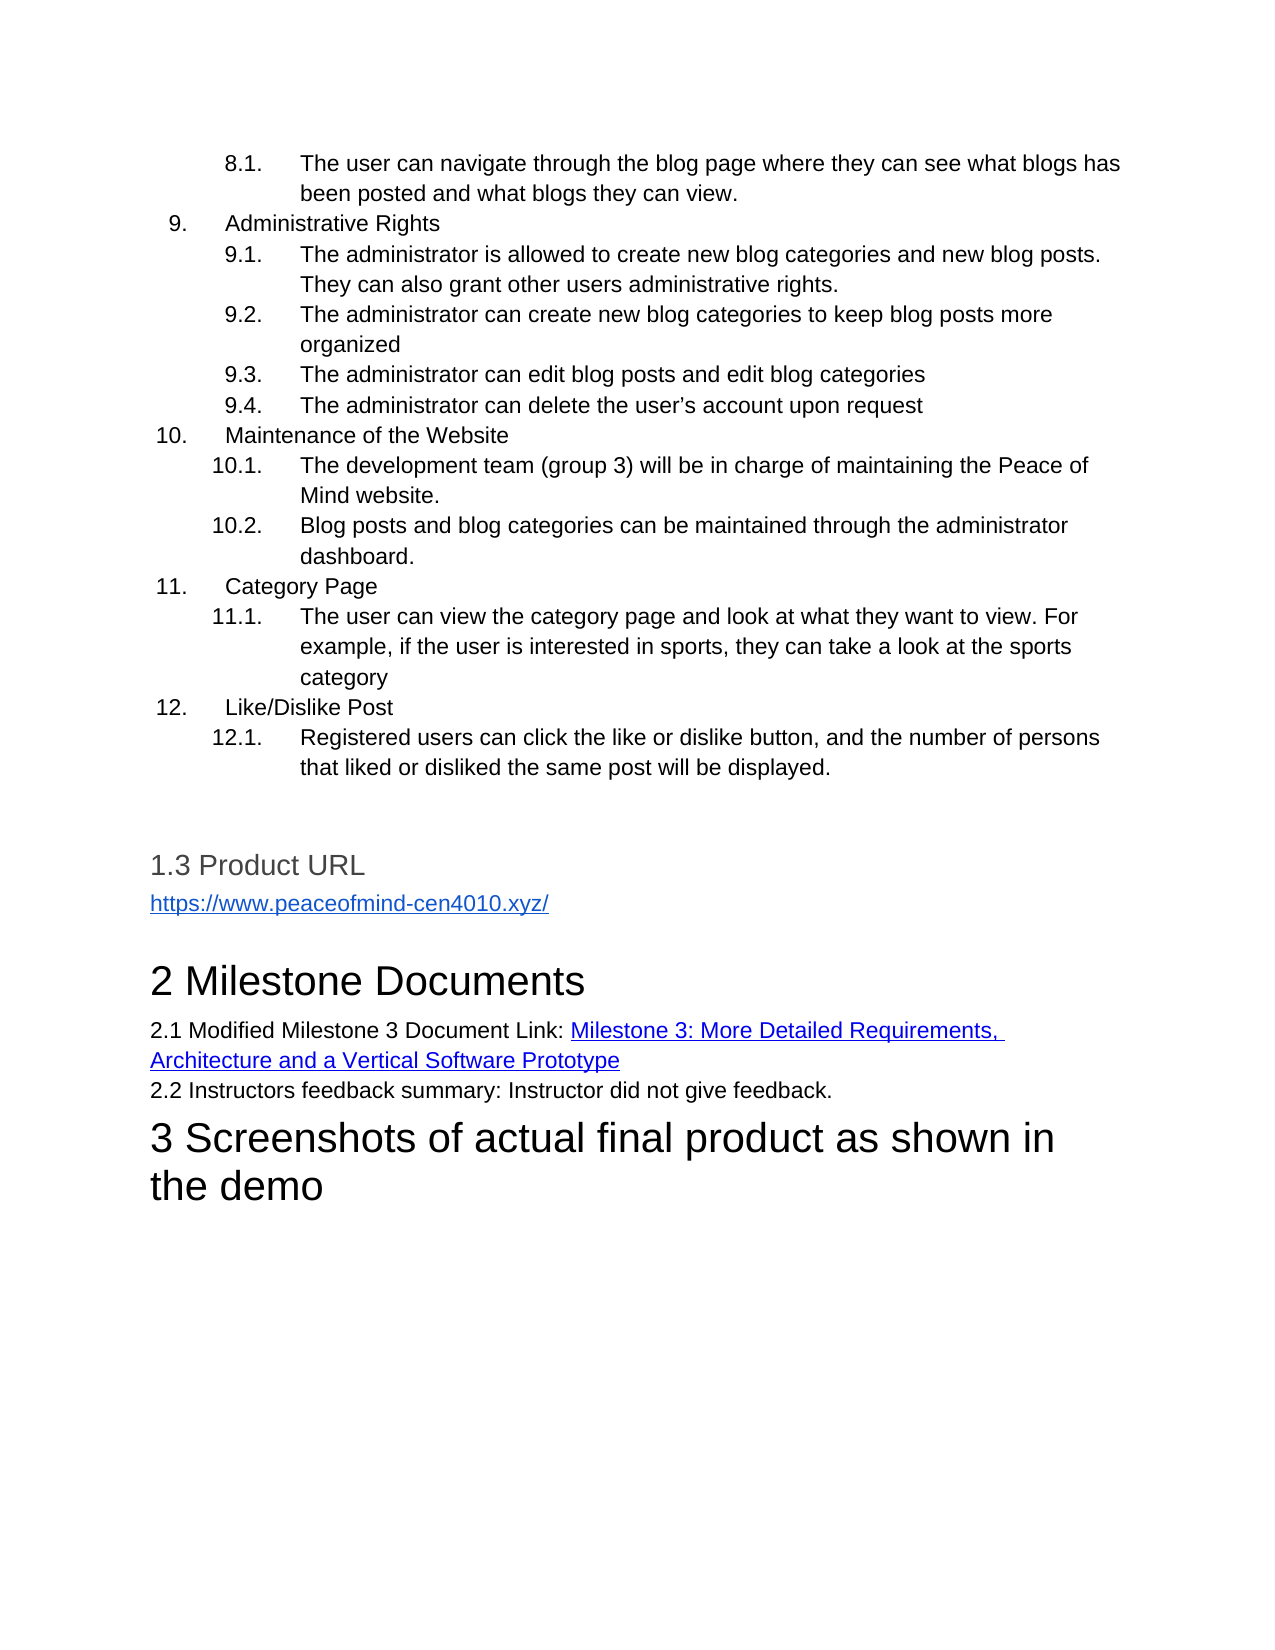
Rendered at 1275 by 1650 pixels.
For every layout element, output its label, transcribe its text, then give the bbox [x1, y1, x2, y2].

subtitle 2 Milestone Documents [150, 956, 1125, 1004]
text 2.1 Modified Milestone 3 Document Link: Milestone 3: More Detailed Requirements, Architecture and a Vertical Software Prototype [150, 1017, 1125, 1073]
list The administrator can delete the user’s account upon request [262, 392, 1125, 418]
list The administrator can create new blog categories to keep blog posts more organized [262, 301, 1125, 358]
subtitle 3 Screenshots of actual final product as shown in the demo [150, 1114, 1125, 1209]
text https://www.peaceofmind-cen4010.xyz/ [150, 890, 1125, 916]
list Registered users can click the like or dislike button, and the number of persons that liked or disliked the same post will be displayed. [262, 724, 1125, 781]
list The user can navigate through the blog page where they can see what blogs has been posted and what blogs they can view. [262, 150, 1125, 207]
list Administrative Rights [187, 210, 1125, 237]
list Maintenance of the Website [187, 422, 1125, 448]
list The development team (group 3) will be in charge of maintaining the Peace of Mind website. [262, 452, 1125, 509]
list Blog posts and blog categories can be maintained through the administrator dashboard. [262, 512, 1125, 569]
list Category Page [187, 573, 1125, 599]
list The administrator is allowed to create new blog categories and new blog posts. They can also grant other users administrative rights. [262, 241, 1125, 297]
list The user can view the category page and look at what they want to view. For example, if the user is interested in sports, they can take a look at the sports category [262, 603, 1125, 690]
text 2.2 Instructors feedback summary: Instructor did not give feedback. [150, 1077, 1125, 1104]
subtitle 1.3 Product URL [150, 848, 1125, 881]
list Like/Dislike Post [187, 694, 1125, 720]
list The administrator can edit blog posts and edit blog categories [262, 361, 1125, 388]
